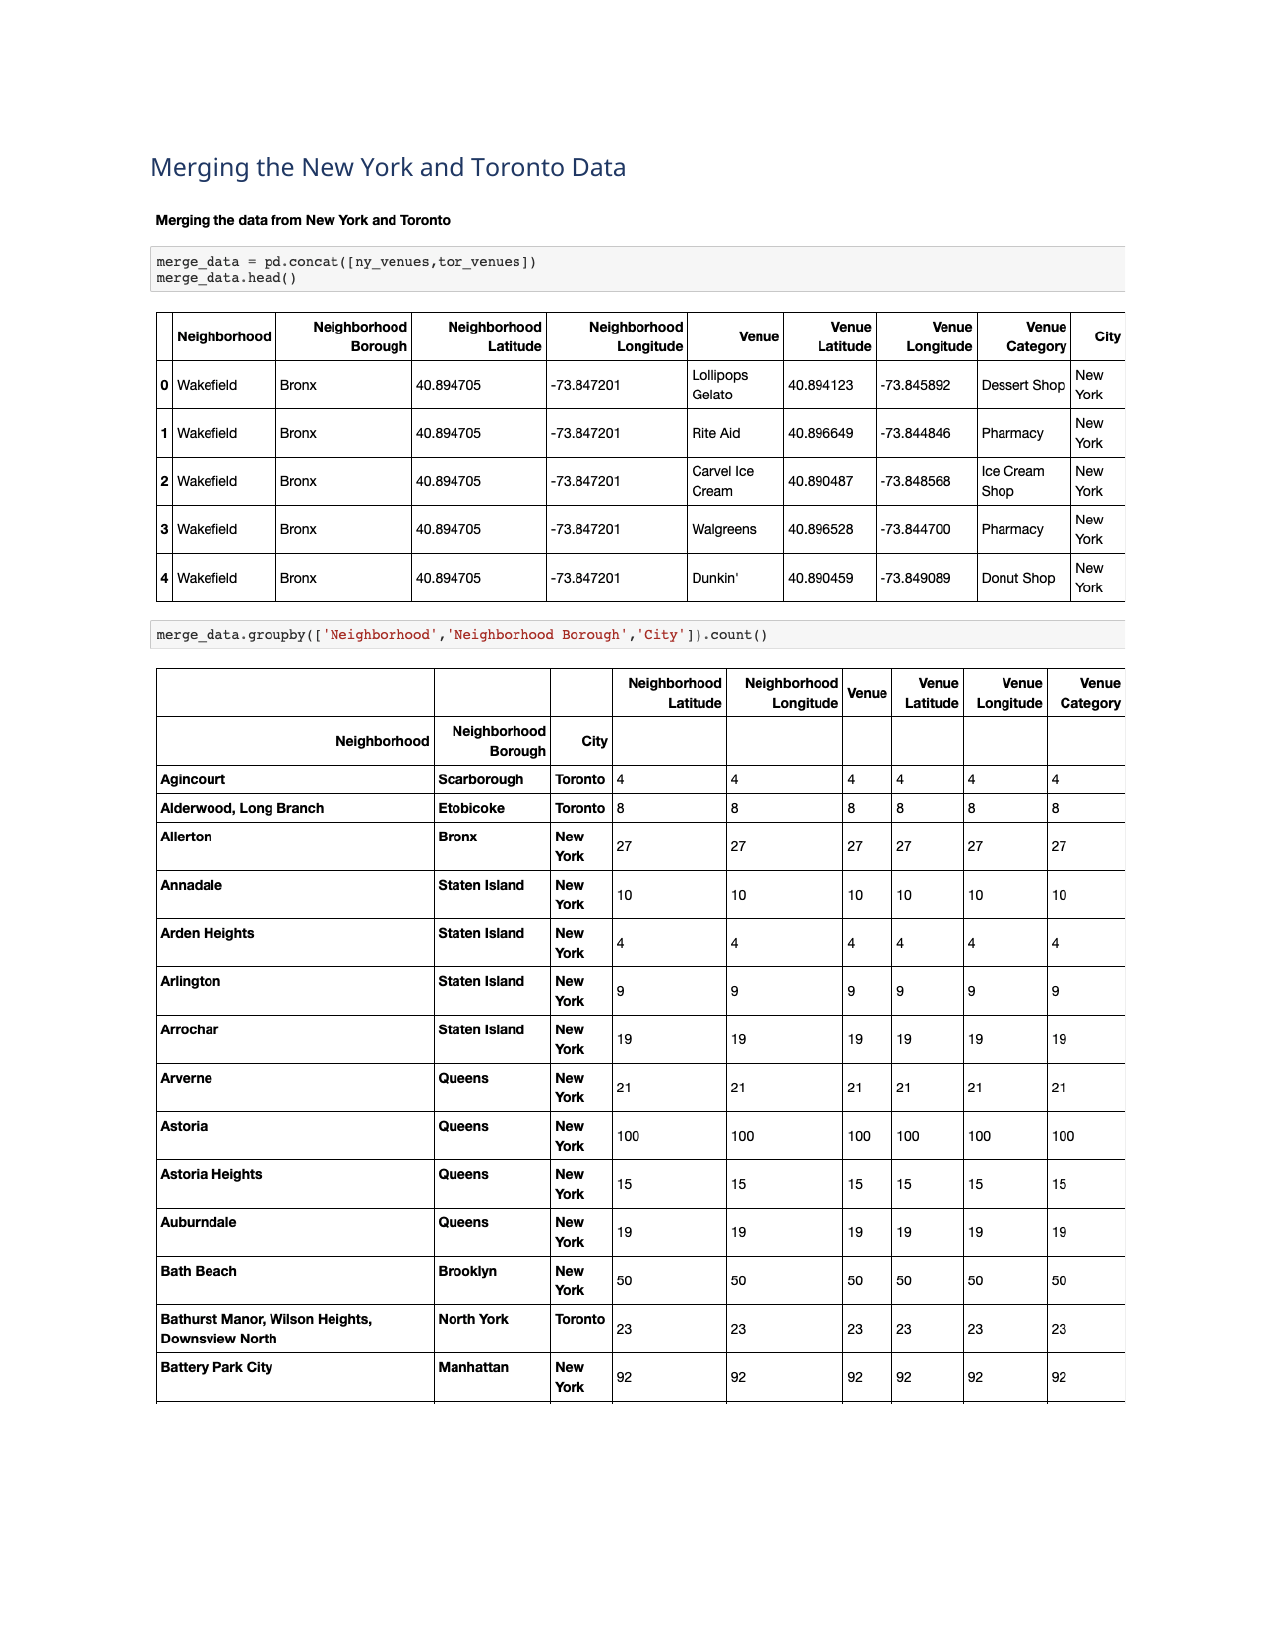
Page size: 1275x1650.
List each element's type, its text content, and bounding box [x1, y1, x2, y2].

picture [150, 209, 1125, 1404]
subtitle Merging the New York and Toronto Data [150, 150, 1125, 184]
